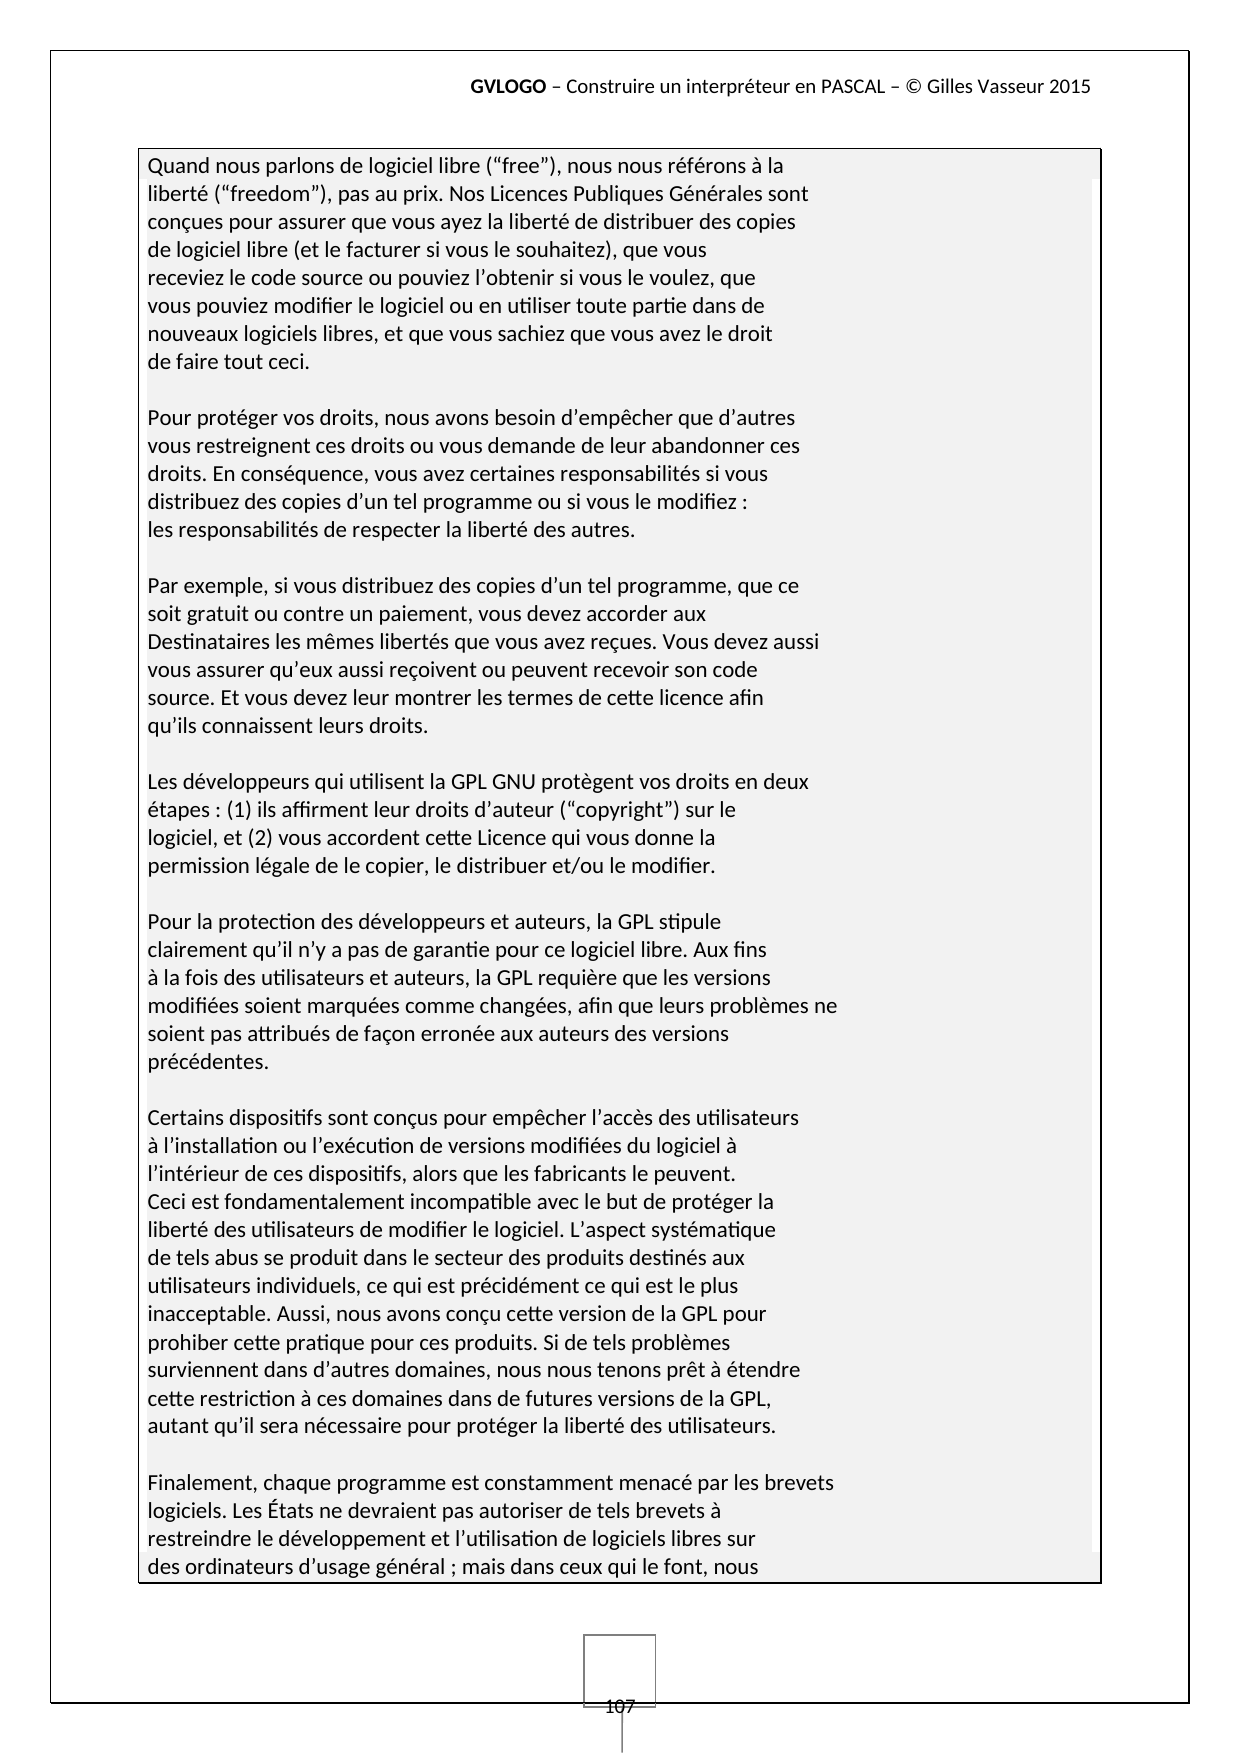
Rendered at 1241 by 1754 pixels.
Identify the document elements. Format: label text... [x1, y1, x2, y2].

text permission légale de le copier, le distribuer et/ou le modifier. [147, 851, 1092, 879]
text Pour la protection des développeurs et auteurs, la GPL stipule [147, 907, 1092, 935]
text de logiciel libre (et le facturer si vous le souhaitez), que vous [147, 235, 1092, 263]
text surviennent dans d’autres domaines, nous nous tenons prêt à étendre [147, 1356, 1092, 1384]
text Pour protéger vos droits, nous avons besoin d’empêcher que d’autres [147, 403, 1092, 431]
text utilisateurs individuels, ce qui est précidément ce qui est le plus [147, 1272, 1092, 1299]
text modifiées soient marquées comme changées, afin que leurs problèmes ne [147, 991, 1092, 1019]
text de tels abus se produit dans le secteur des produits destinés aux [147, 1243, 1092, 1272]
text nouveaux logiciels libres, et que vous sachiez que vous avez le droit [147, 319, 1092, 347]
text Par exemple, si vous distribuez des copies d’un tel programme, que ce [147, 571, 1092, 599]
text Les développeurs qui utilisent la GPL GNU protègent vos droits en deux [147, 767, 1092, 795]
text les responsabilités de respecter la liberté des autres. [147, 515, 1092, 543]
text source. Et vous devez leur montrer les termes de cette licence afin [147, 683, 1092, 711]
text Finalement, chaque programme est constamment menacé par les brevets [147, 1468, 1092, 1496]
text soient pas attribués de façon erronée aux auteurs des versions [147, 1019, 1092, 1047]
text l’intérieur de ces dispositifs, alors que les fabricants le peuvent. [147, 1159, 1092, 1187]
text étapes : (1) ils affirment leur droits d’auteur (“copyright”) sur le [147, 795, 1092, 823]
text Ceci est fondamentalement incompatible avec le but de protéger la [147, 1187, 1092, 1216]
text receviez le code source ou pouviez l’obtenir si vous le voulez, que [147, 263, 1092, 291]
text droits. En conséquence, vous avez certaines responsabilités si vous [147, 459, 1092, 487]
text distribuez des copies d’un tel programme ou si vous le modifiez : [147, 487, 1092, 515]
text conçues pour assurer que vous ayez la liberté de distribuer des copies [147, 207, 1092, 235]
text Quand nous parlons de logiciel libre (“free”), nous nous référons à la [139, 149, 1100, 179]
text soit gratuit ou contre un paiement, vous devez accorder aux [147, 599, 1092, 627]
text vous assurer qu’eux aussi reçoivent ou peuvent recevoir son code [147, 655, 1092, 683]
text autant qu’il sera nécessaire pour protéger la liberté des utilisateurs. [147, 1412, 1092, 1440]
text restreindre le développement et l’utilisation de logiciels libres sur [147, 1524, 1092, 1549]
text vous restreignent ces droits ou vous demande de leur abandonner ces [147, 431, 1092, 459]
text liberté (“freedom”), pas au prix. Nos Licences Publiques Générales sont [147, 179, 1092, 207]
text à la fois des utilisateurs et auteurs, la GPL requière que les versions [147, 963, 1092, 991]
text cette restriction à ces domaines dans de futures versions de la GPL, [147, 1384, 1092, 1412]
text des ordinateurs d’usage général ; mais dans ceux qui le font, nous [139, 1549, 1100, 1582]
text liberté des utilisateurs de modifier le logiciel. L’aspect systématique [147, 1216, 1092, 1243]
text logiciels. Les États ne devraient pas autoriser de tels brevets à [147, 1496, 1092, 1524]
text vous pouviez modifier le logiciel ou en utiliser toute partie dans de [147, 291, 1092, 319]
text inacceptable. Aussi, nous avons conçu cette version de la GPL pour [147, 1299, 1092, 1328]
text clairement qu’il n’y a pas de garantie pour ce logiciel libre. Aux fins [147, 935, 1092, 963]
text Destinataires les mêmes libertés que vous avez reçues. Vous devez aussi [147, 627, 1092, 655]
text de faire tout ceci. [147, 347, 1092, 375]
text à l’installation ou l’exécution de versions modifiées du logiciel à [147, 1131, 1092, 1159]
text prohiber cette pratique pour ces produits. Si de tels problèmes [147, 1328, 1092, 1356]
text logiciel, et (2) vous accordent cette Licence qui vous donne la [147, 823, 1092, 851]
text Certains dispositifs sont conçus pour empêcher l’accès des utilisateurs [147, 1103, 1092, 1131]
text précédentes. [147, 1047, 1092, 1075]
text qu’ils connaissent leurs droits. [147, 711, 1092, 739]
